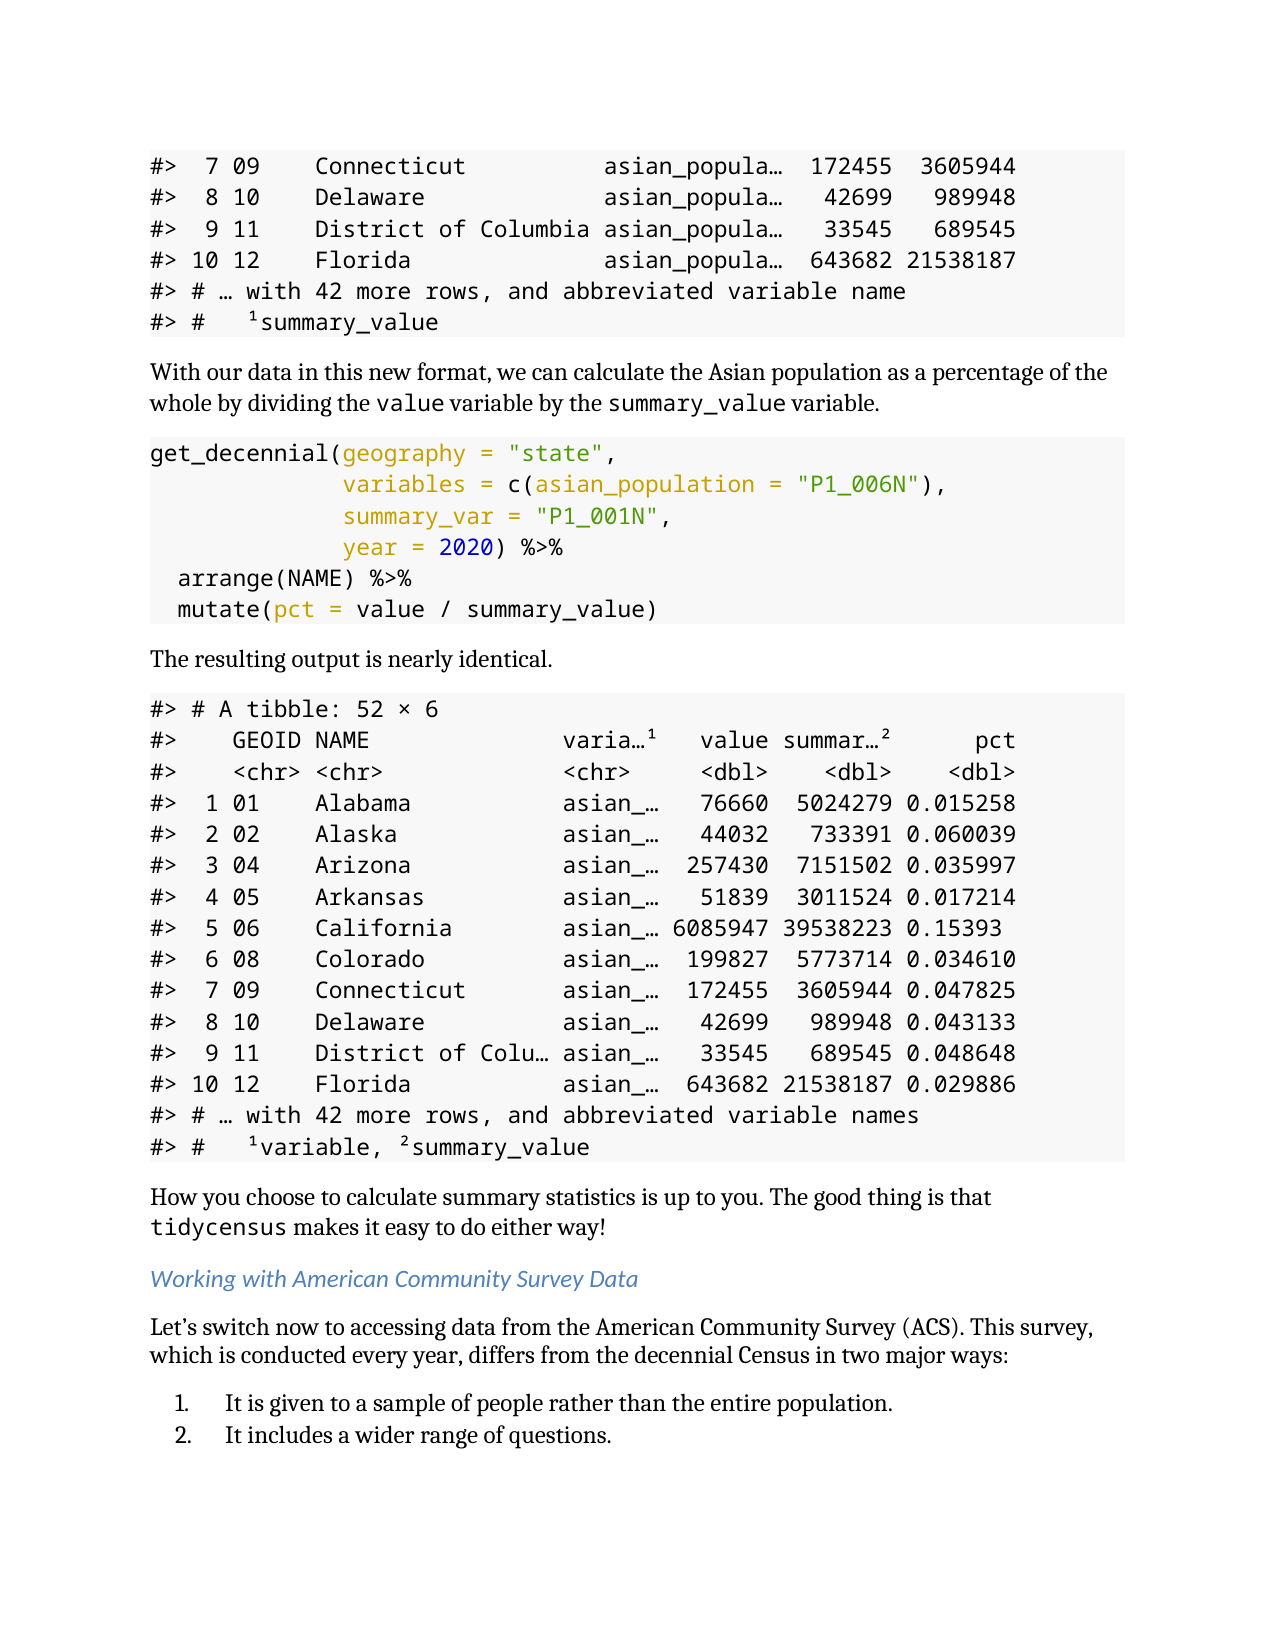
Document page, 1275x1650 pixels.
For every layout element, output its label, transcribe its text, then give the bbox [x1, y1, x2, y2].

subtitle Working with American Community Survey Data [150, 1263, 1125, 1294]
text With our data in this new format, we can calculate the Asian population as a percentage of the whole by dividing the value variable by the summary_value variable. [150, 358, 1125, 418]
text How you choose to calculate summary statistics is up to you. The good thing is that tidycensus makes it easy to do either way! [150, 1182, 1125, 1242]
list It includes a wider range of questions. [175, 1421, 1125, 1450]
list It is given to a sample of people rather than the entire population. [175, 1389, 1125, 1418]
text Let’s switch now to accessing data from the American Community Survey (ACS). This survey, which is conducted every year, differs from the decennial Census in two major ways: [150, 1313, 1125, 1370]
text #> # A tibble: 52 × 6 #> GEOID NAME varia…¹ value summar…² pct #> <chr> <chr> <chr> <dbl> <dbl> <dbl> #> 1 01 Alabama asian_… 76660 5024279 0.015258 #> 2 02 Alaska asian_… 44032 733391 0.060039 #> 3 04 Arizona asian_… 257430 7151502 0.035997 #> 4 05 Arkansas asian_… 51839 3011524 0.017214 #> 5 06 California asian_… 6085947 39538223 0.15393 #> 6 08 Colorado asian_… 199827 5773714 0.034610 #> 7 09 Connecticut asian_… 172455 3605944 0.047825 #> 8 10 Delaware asian_… 42699 989948 0.043133 #> 9 11 District of Colu… asian_… 33545 689545 0.048648 #> 10 12 Florida asian_… 643682 21538187 0.029886 #> # … with 42 more rows, and abbreviated variable names #> # ¹​variable, ²​summary_value [150, 693, 1125, 1162]
text The resulting output is nearly identical. [150, 645, 1125, 674]
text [150, 150, 1125, 337]
text get_decennial(geography = "state", variables = c(asian_population = "P1_006N"), summary_var = "P1_001N", year = 2020) %>% arrange(NAME) %>% mutate(pct = value / summary_value) [150, 437, 1125, 624]
